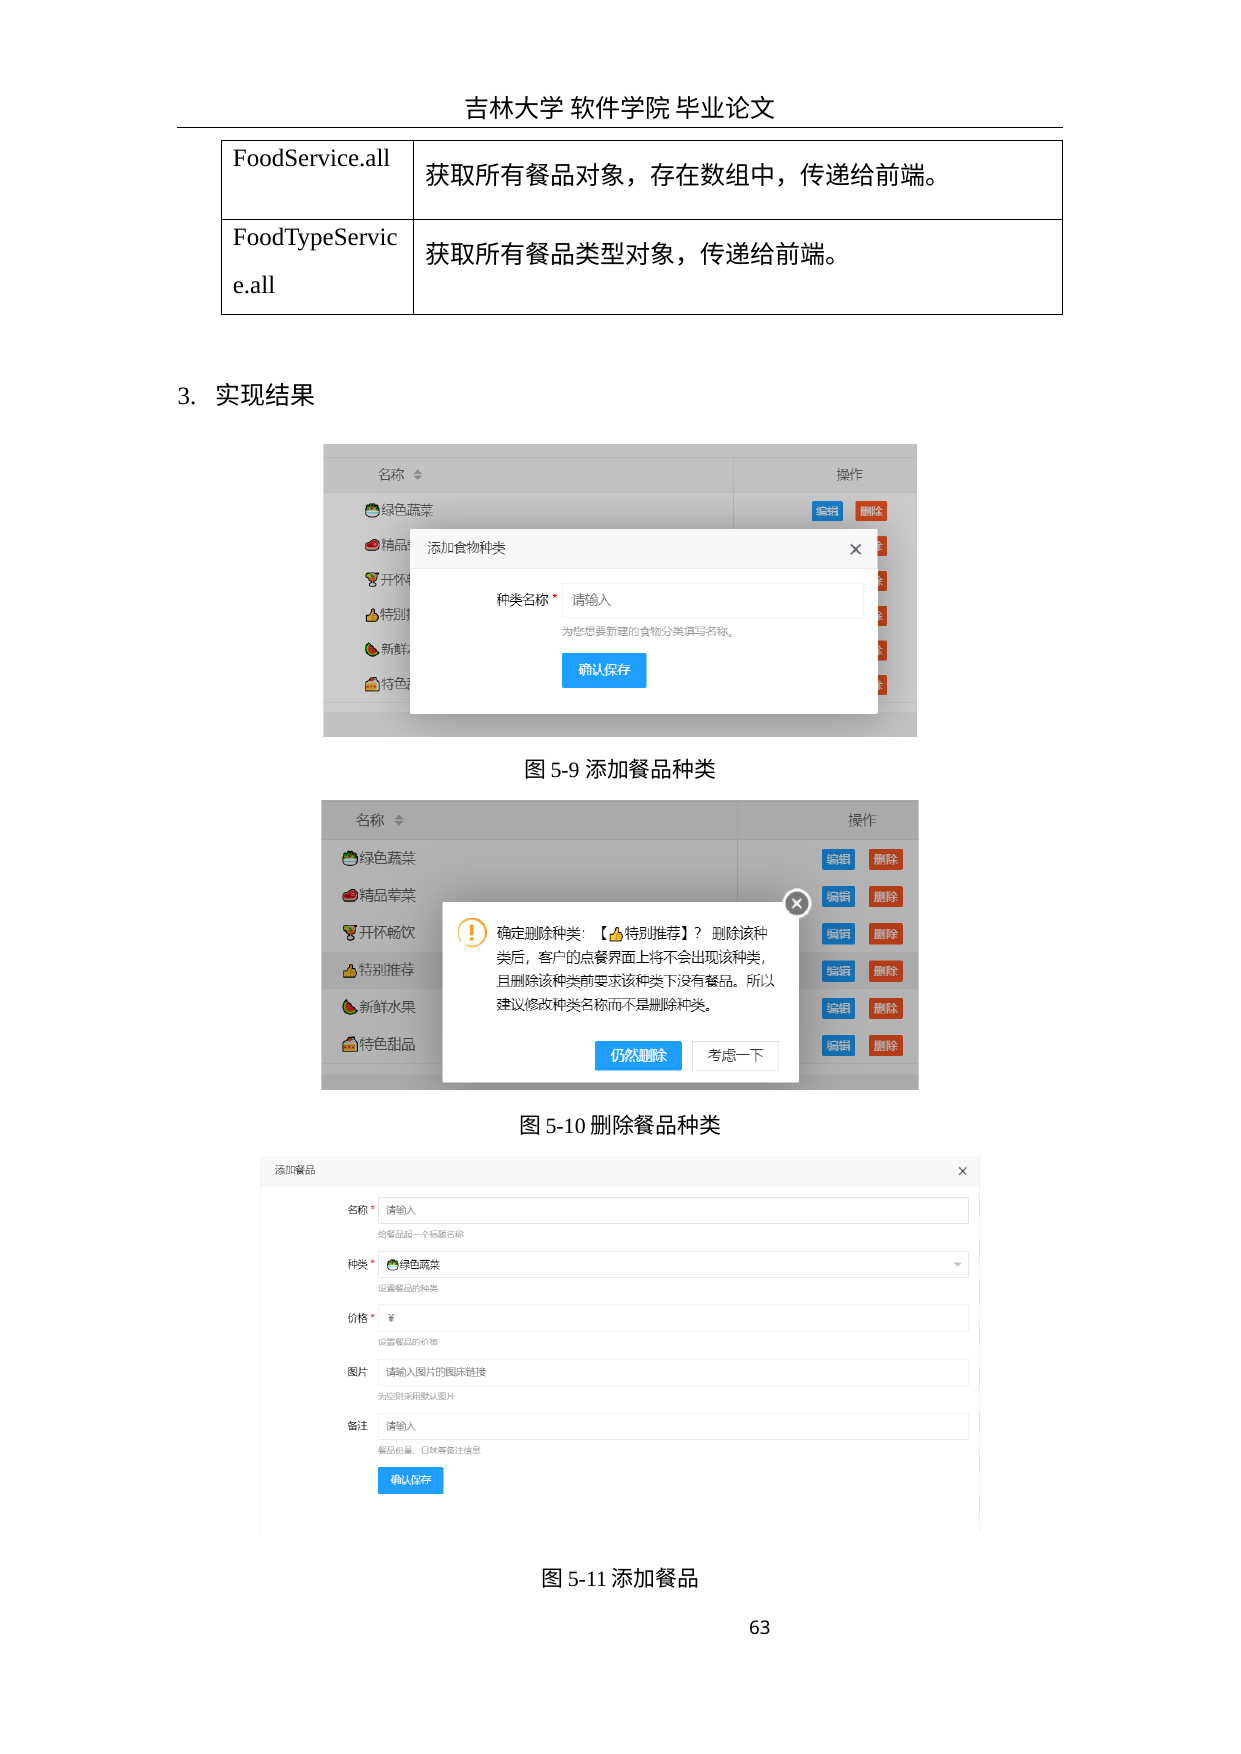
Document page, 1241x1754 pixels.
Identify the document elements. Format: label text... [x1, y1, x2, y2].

table_cell 获取所有餐品对象，存在数组中，传递给前端。 [414, 141, 1062, 219]
text 图5-9 添加餐品种类 [177, 752, 1063, 784]
picture [323, 444, 917, 737]
picture [260, 1156, 980, 1533]
picture [321, 800, 919, 1090]
table_cell FoodService.all [222, 141, 413, 219]
table_cell 获取所有餐品类型对象，传递给前端。 [414, 220, 1062, 313]
table_cell FoodTypeService.all [222, 220, 413, 313]
list 实现结果 [177, 361, 1063, 426]
text 图5-11添加餐品 [177, 1561, 1063, 1593]
text 图5-10删除餐品种类 [177, 1108, 1063, 1140]
